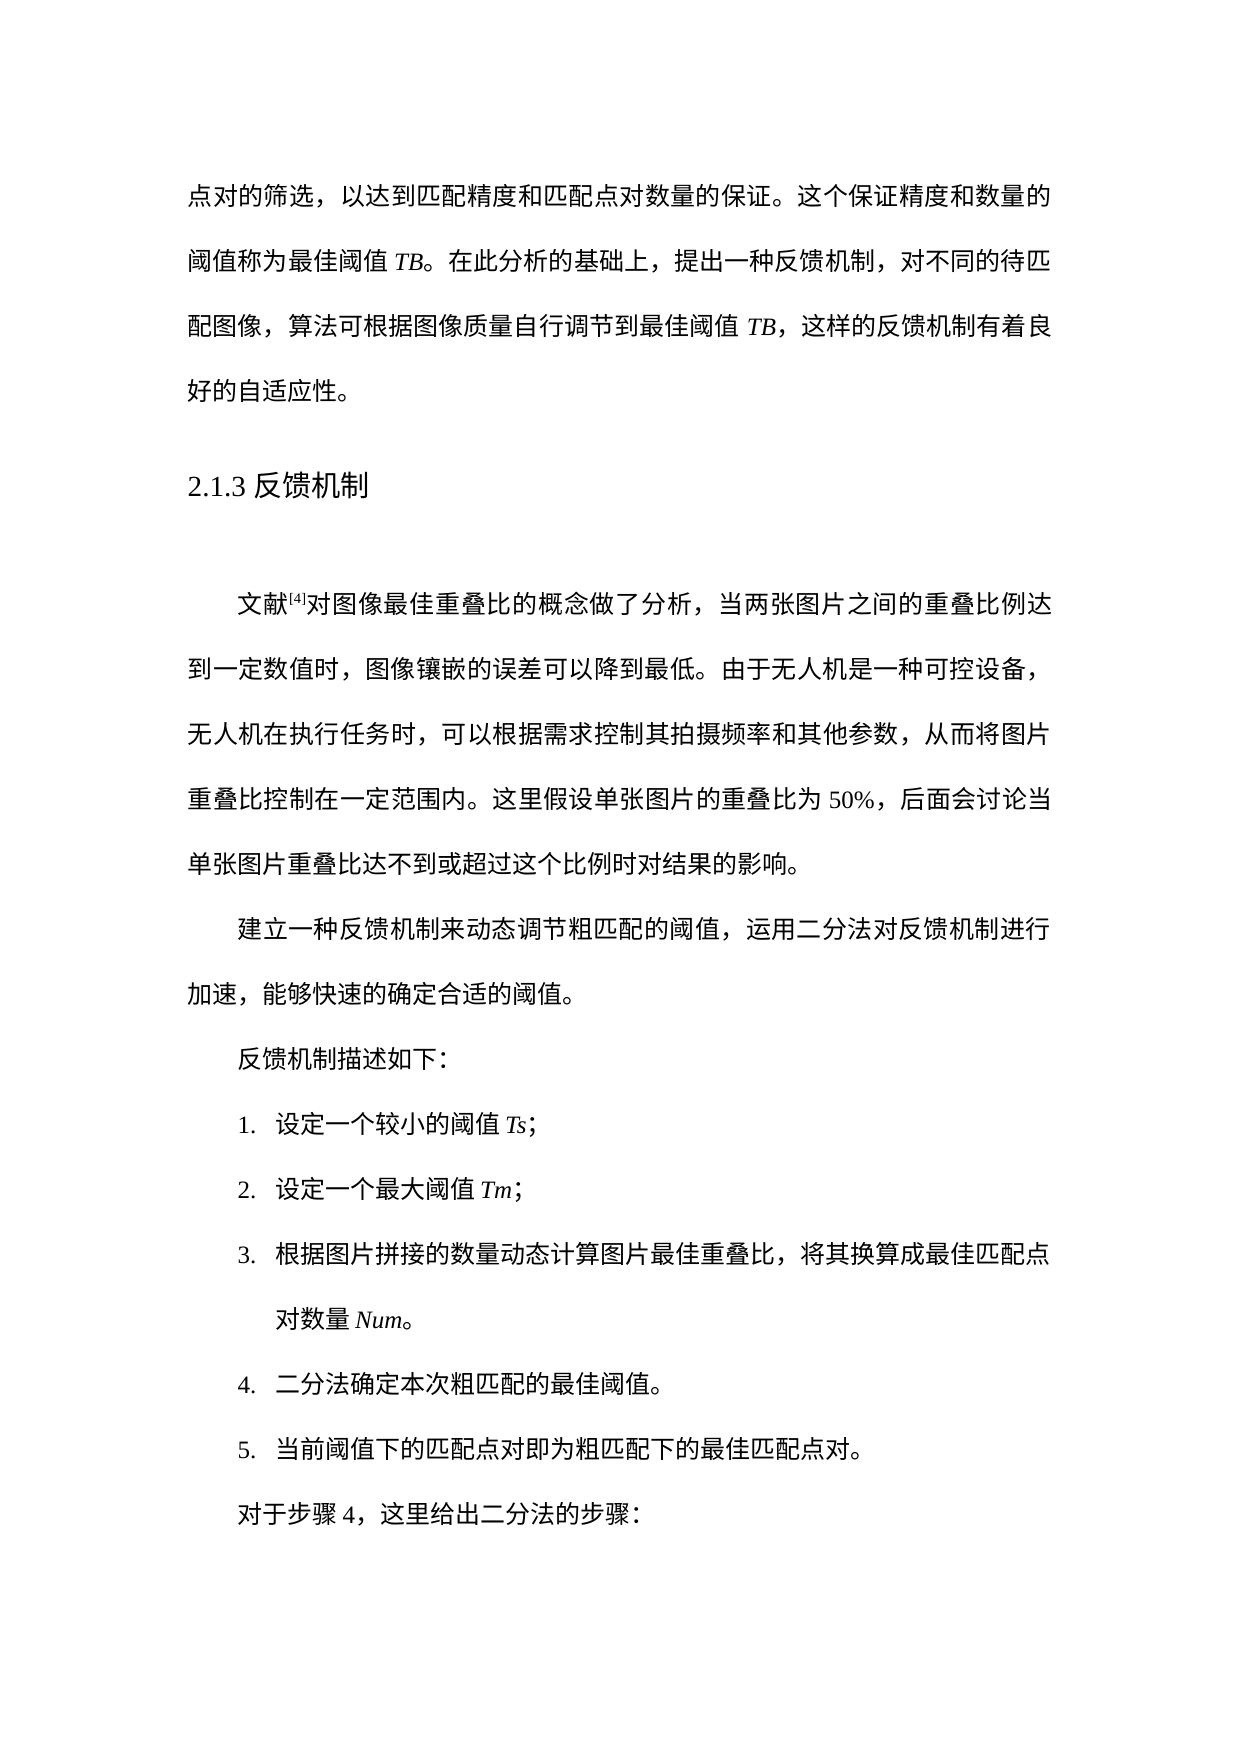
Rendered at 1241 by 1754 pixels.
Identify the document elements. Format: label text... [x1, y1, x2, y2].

list 对于步骤4，这里给出二分法的步骤： [237, 1480, 1053, 1545]
subtitle 2.1.3 反馈机制 [187, 451, 1053, 516]
list 根据图片拼接的数量动态计算图片最佳重叠比，将其换算成最佳匹配点对数量Num。 [237, 1220, 1053, 1350]
list 设定一个最大阈值Tm； [237, 1155, 1053, 1220]
list 当前阈值下的匹配点对即为粗匹配下的最佳匹配点对。 [237, 1415, 1053, 1480]
text 文献[4]对图像最佳重叠比的概念做了分析，当两张图片之间的重叠比例达到一定数值时，图像镶嵌的误差可以降到最低。由于无人机是一种可控设备，无人机在执行任务时，可以根据需求控制其拍摄频率和其他参数，从而将图片重叠比控制在一定范围内。这里假设单张图片的重叠比为50%，后面会讨论当单张图片重叠比达不到或超过这个比例时对结果的影响。 [187, 570, 1053, 895]
list 设定一个较小的阈值Ts； [237, 1090, 1053, 1155]
text 反馈机制描述如下： [187, 1025, 1053, 1090]
list 二分法确定本次粗匹配的最佳阈值。 [237, 1350, 1053, 1415]
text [187, 162, 1053, 422]
text 建立一种反馈机制来动态调节粗匹配的阈值，运用二分法对反馈机制进行加速，能够快速的确定合适的阈值。 [187, 895, 1053, 1025]
